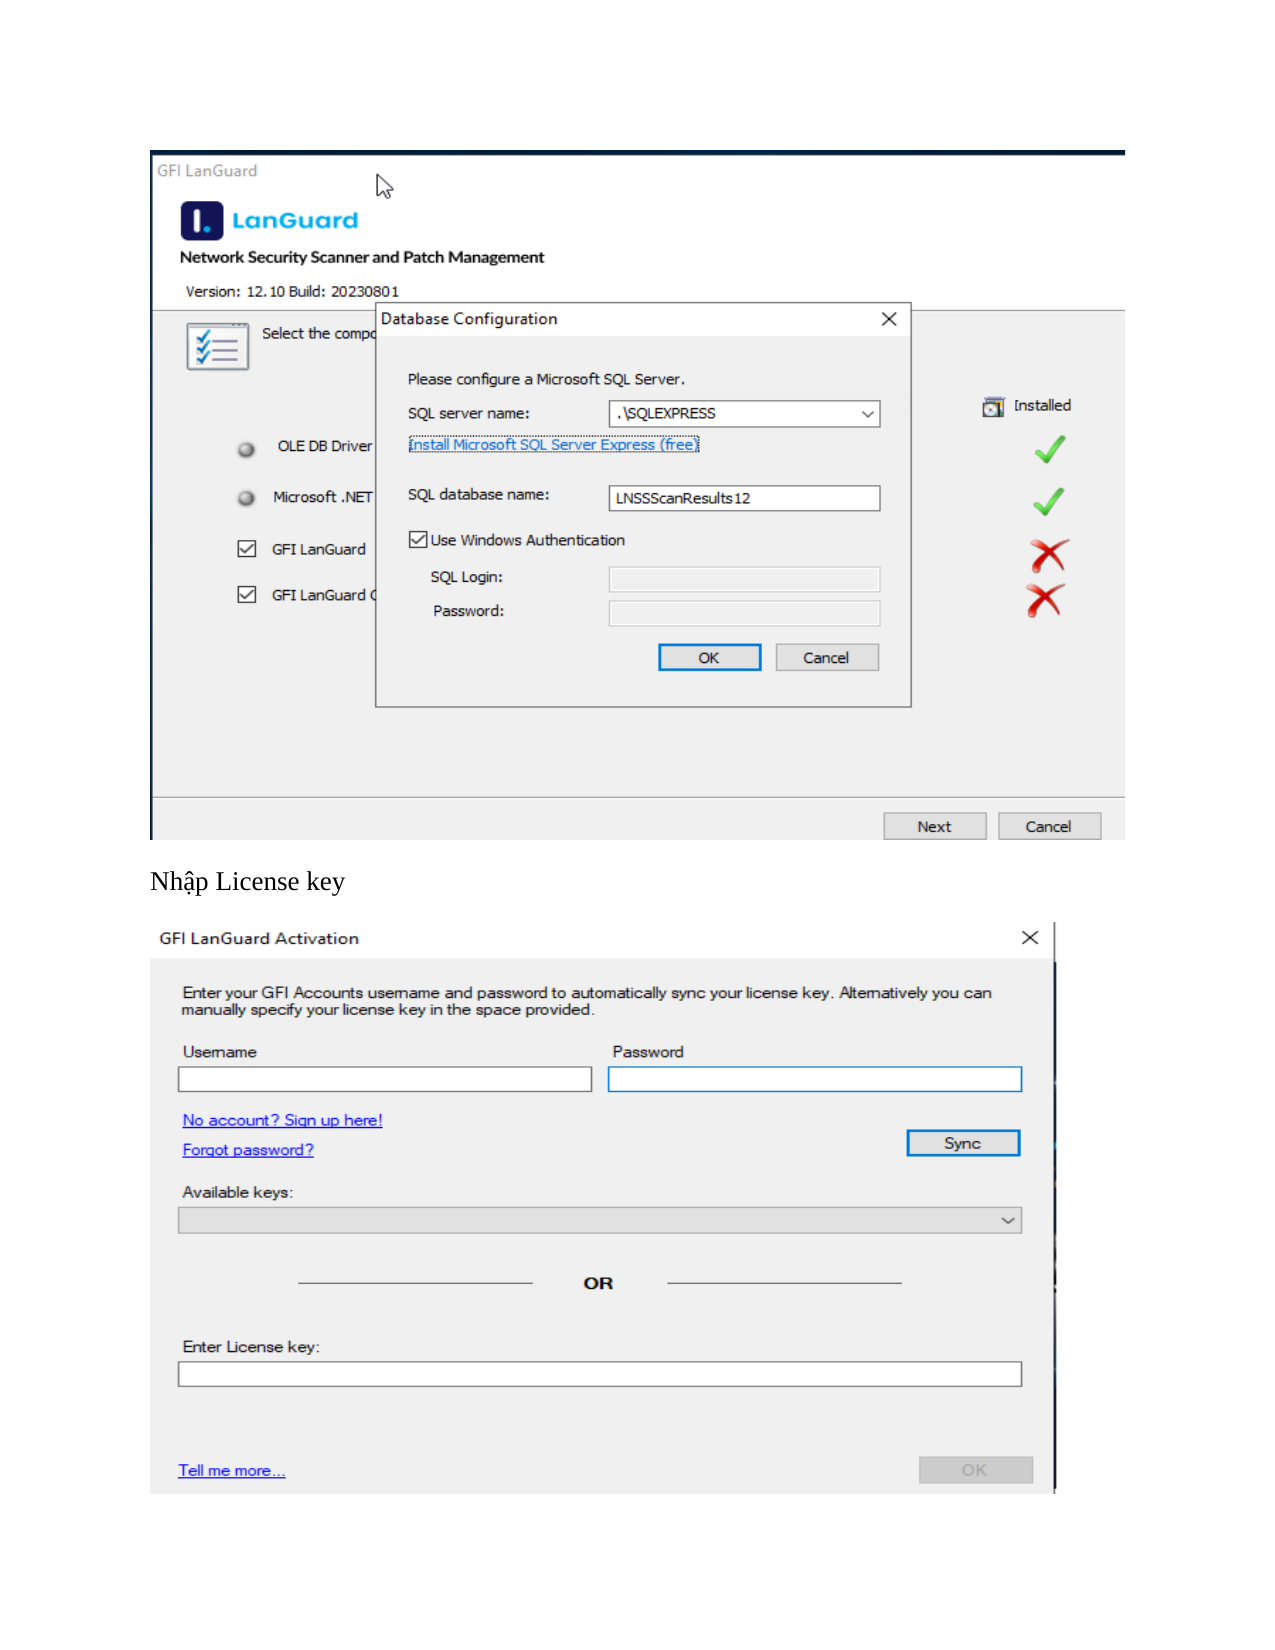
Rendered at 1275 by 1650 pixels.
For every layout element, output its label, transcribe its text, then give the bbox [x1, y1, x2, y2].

picture [150, 150, 1125, 840]
picture [150, 922, 1057, 1494]
text Nhập License key [150, 866, 1125, 897]
